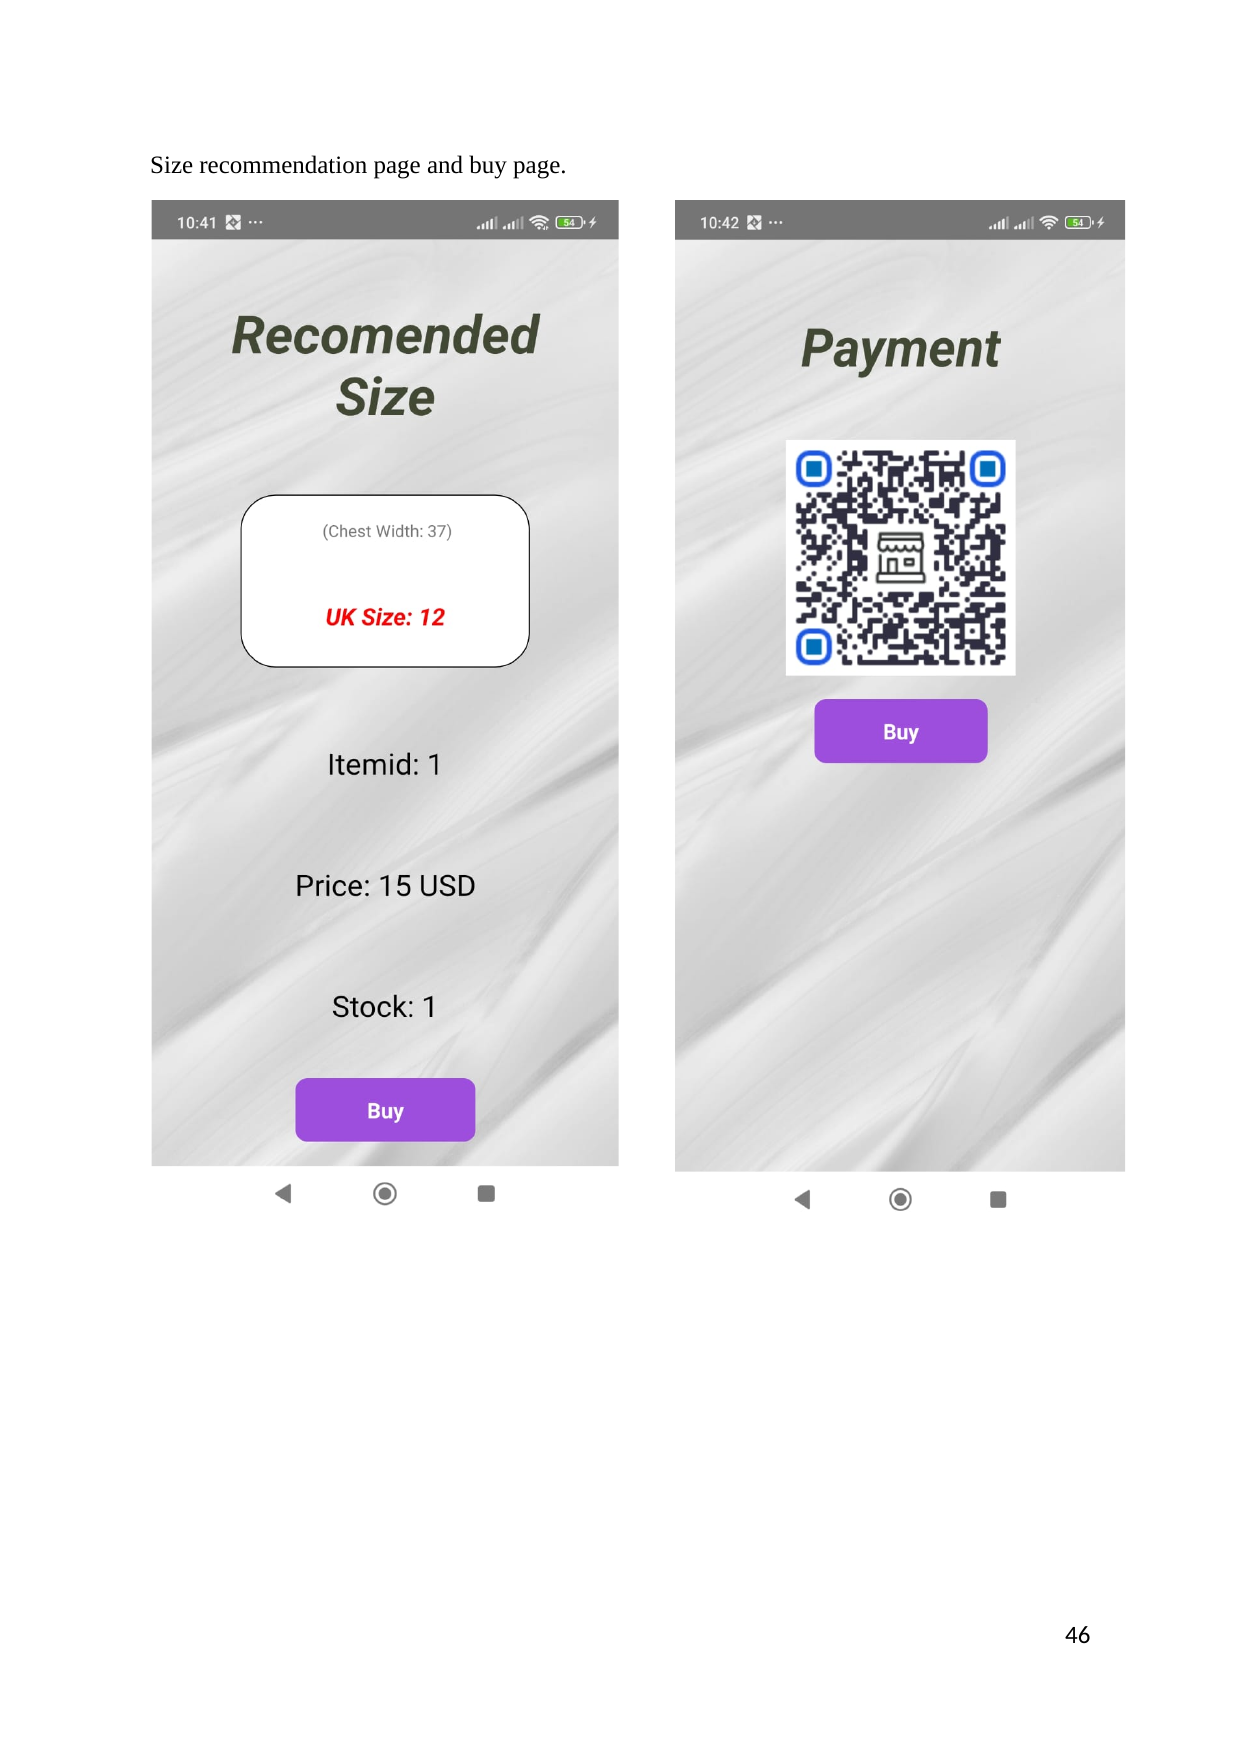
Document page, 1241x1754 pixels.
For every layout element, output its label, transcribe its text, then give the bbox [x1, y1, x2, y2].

picture [151, 200, 619, 1221]
text Size recommendation page and buy page. [150, 150, 1090, 179]
picture [675, 200, 1125, 1227]
